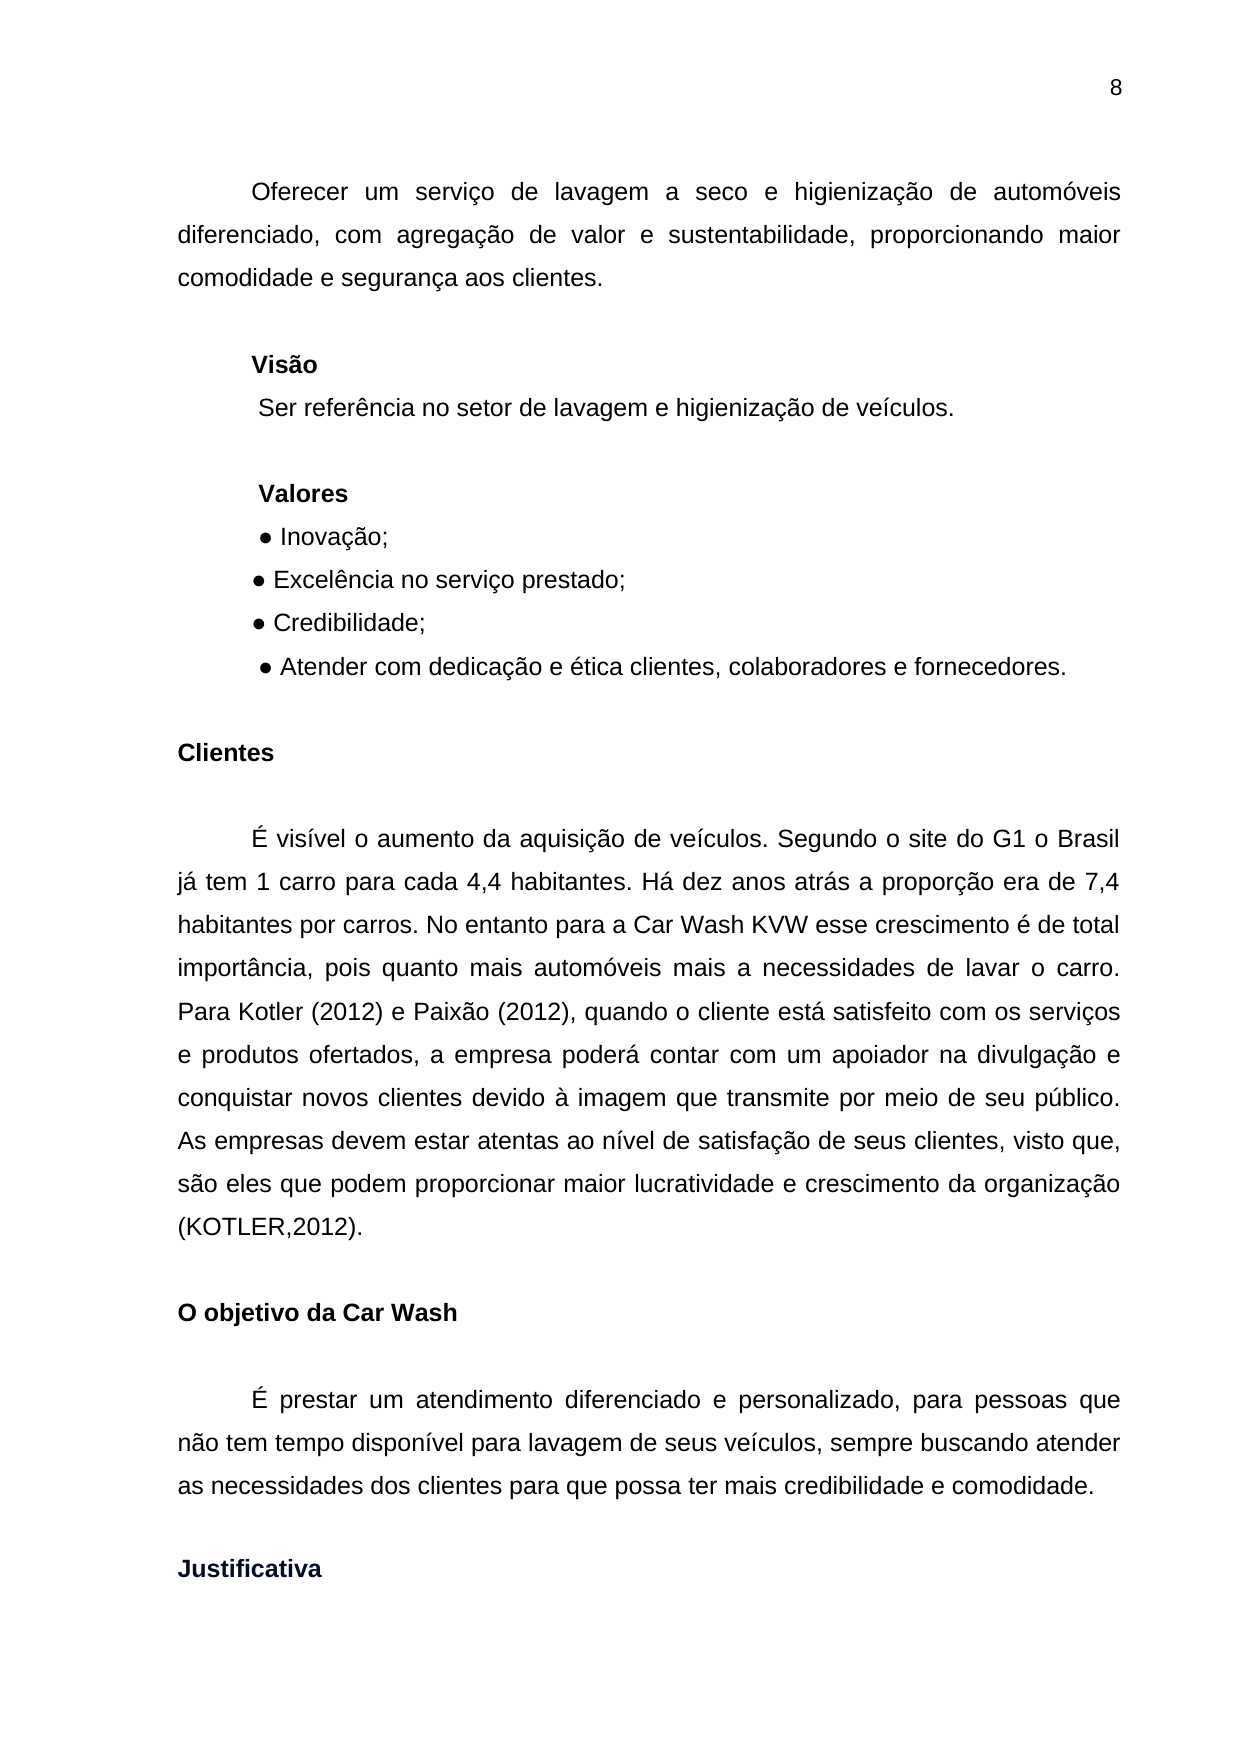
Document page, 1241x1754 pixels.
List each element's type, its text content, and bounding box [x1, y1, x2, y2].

text Valores [177, 479, 1122, 508]
text O objetivo da Car Wash [177, 1298, 1122, 1327]
text É prestar um atendimento diferenciado e personalizado, para pessoas que não tem tempo disponível para lavagem de seus veículos, sempre buscando atender as necessidades dos clientes para que possa ter mais credibilidade e comodidade. [177, 1385, 1122, 1500]
text ● Excelência no serviço prestado; [177, 565, 1122, 594]
text Ser referência no setor de lavagem e higienização de veículos. [177, 393, 1122, 422]
text Justificativa [177, 1553, 1122, 1582]
text ● Inovação; [177, 522, 1122, 551]
text Clientes [177, 738, 1122, 767]
text Oferecer um serviço de lavagem a seco e higienização de automóveis diferenciado, com agregação de valor e sustentabilidade, proporcionando maior comodidade e segurança aos clientes. [177, 177, 1122, 292]
text É visível o aumento da aquisição de veículos. Segundo o site do G1 o Brasil já tem 1 carro para cada 4,4 habitantes. Há dez anos atrás a proporção era de 7,4 habitantes por carros. No entanto para a Car Wash KVW esse crescimento é de total importância, pois quanto mais automóveis mais a necessidades de lavar o carro. Para Kotler (2012) e Paixão (2012), quando o cliente está satisfeito com os serviços e produtos ofertados, a empresa poderá contar com um apoiador na divulgação e conquistar novos clientes devido à imagem que transmite por meio de seu público. As empresas devem estar atentas ao nível de satisfação de seus clientes, visto que, são eles que podem proporcionar maior lucratividade e crescimento da organização (KOTLER,2012). [177, 824, 1122, 1241]
text Visão [177, 350, 1122, 378]
text ● Credibilidade; [177, 608, 1122, 637]
text ● Atender com dedicação e ética clientes, colaboradores e fornecedores. [177, 652, 1122, 680]
